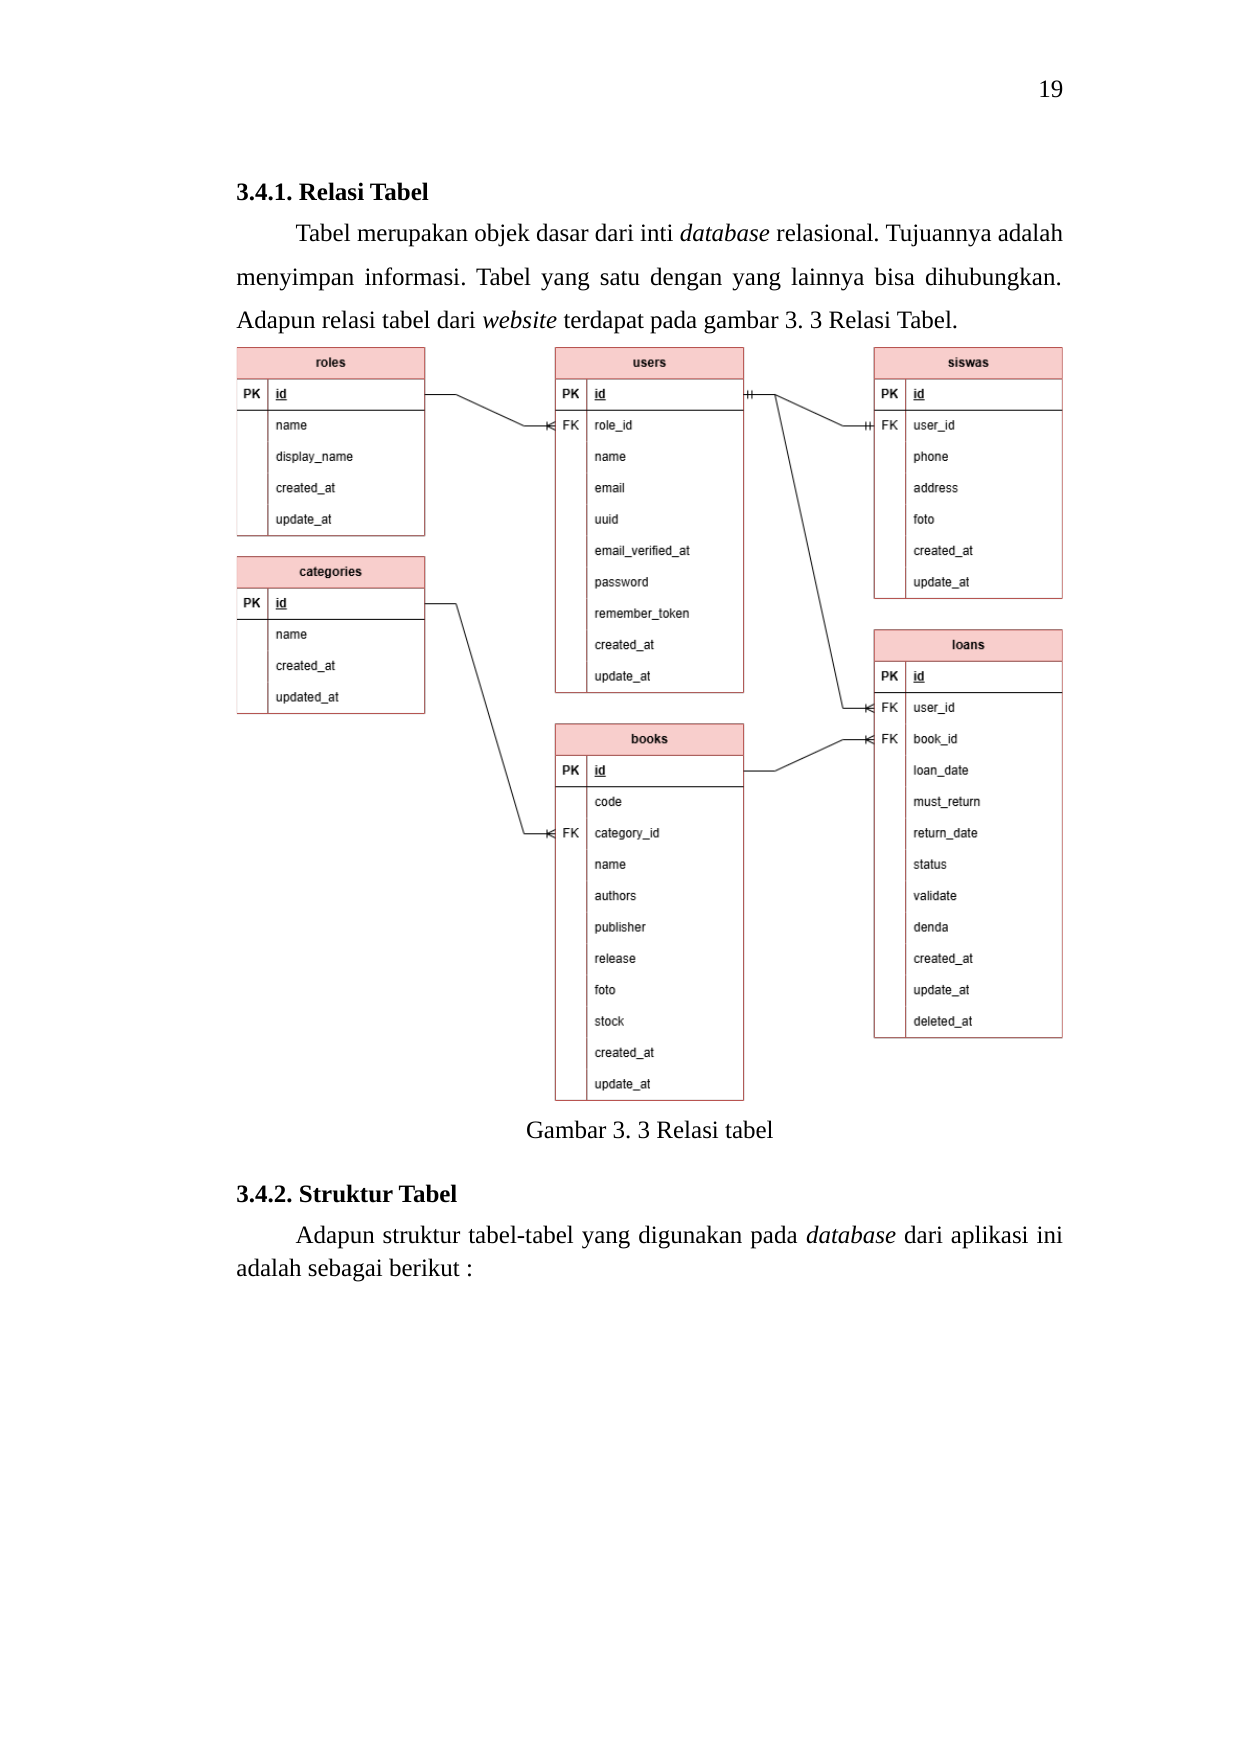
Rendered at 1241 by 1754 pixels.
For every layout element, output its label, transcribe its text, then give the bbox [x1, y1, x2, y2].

subtitle Relasi Tabel [236, 177, 1063, 206]
text Tabel merupakan objek dasar dari inti database relasional. Tujuannya adalah menyimpan informasi. Tabel yang satu dengan yang lainnya bisa dihubungkan. Adapun relasi tabel dari website terdapat pada gambar 3. 3 Relasi Tabel. [236, 218, 1063, 333]
text Adapun struktur tabel-tabel yang digunakan pada database dari aplikasi ini adalah sebagai berikut : [236, 1220, 1063, 1282]
subtitle Struktur Tabel [236, 1179, 1063, 1207]
text Gambar 3. 3 Relasi tabel [236, 1115, 1063, 1143]
picture [236, 347, 1063, 1101]
